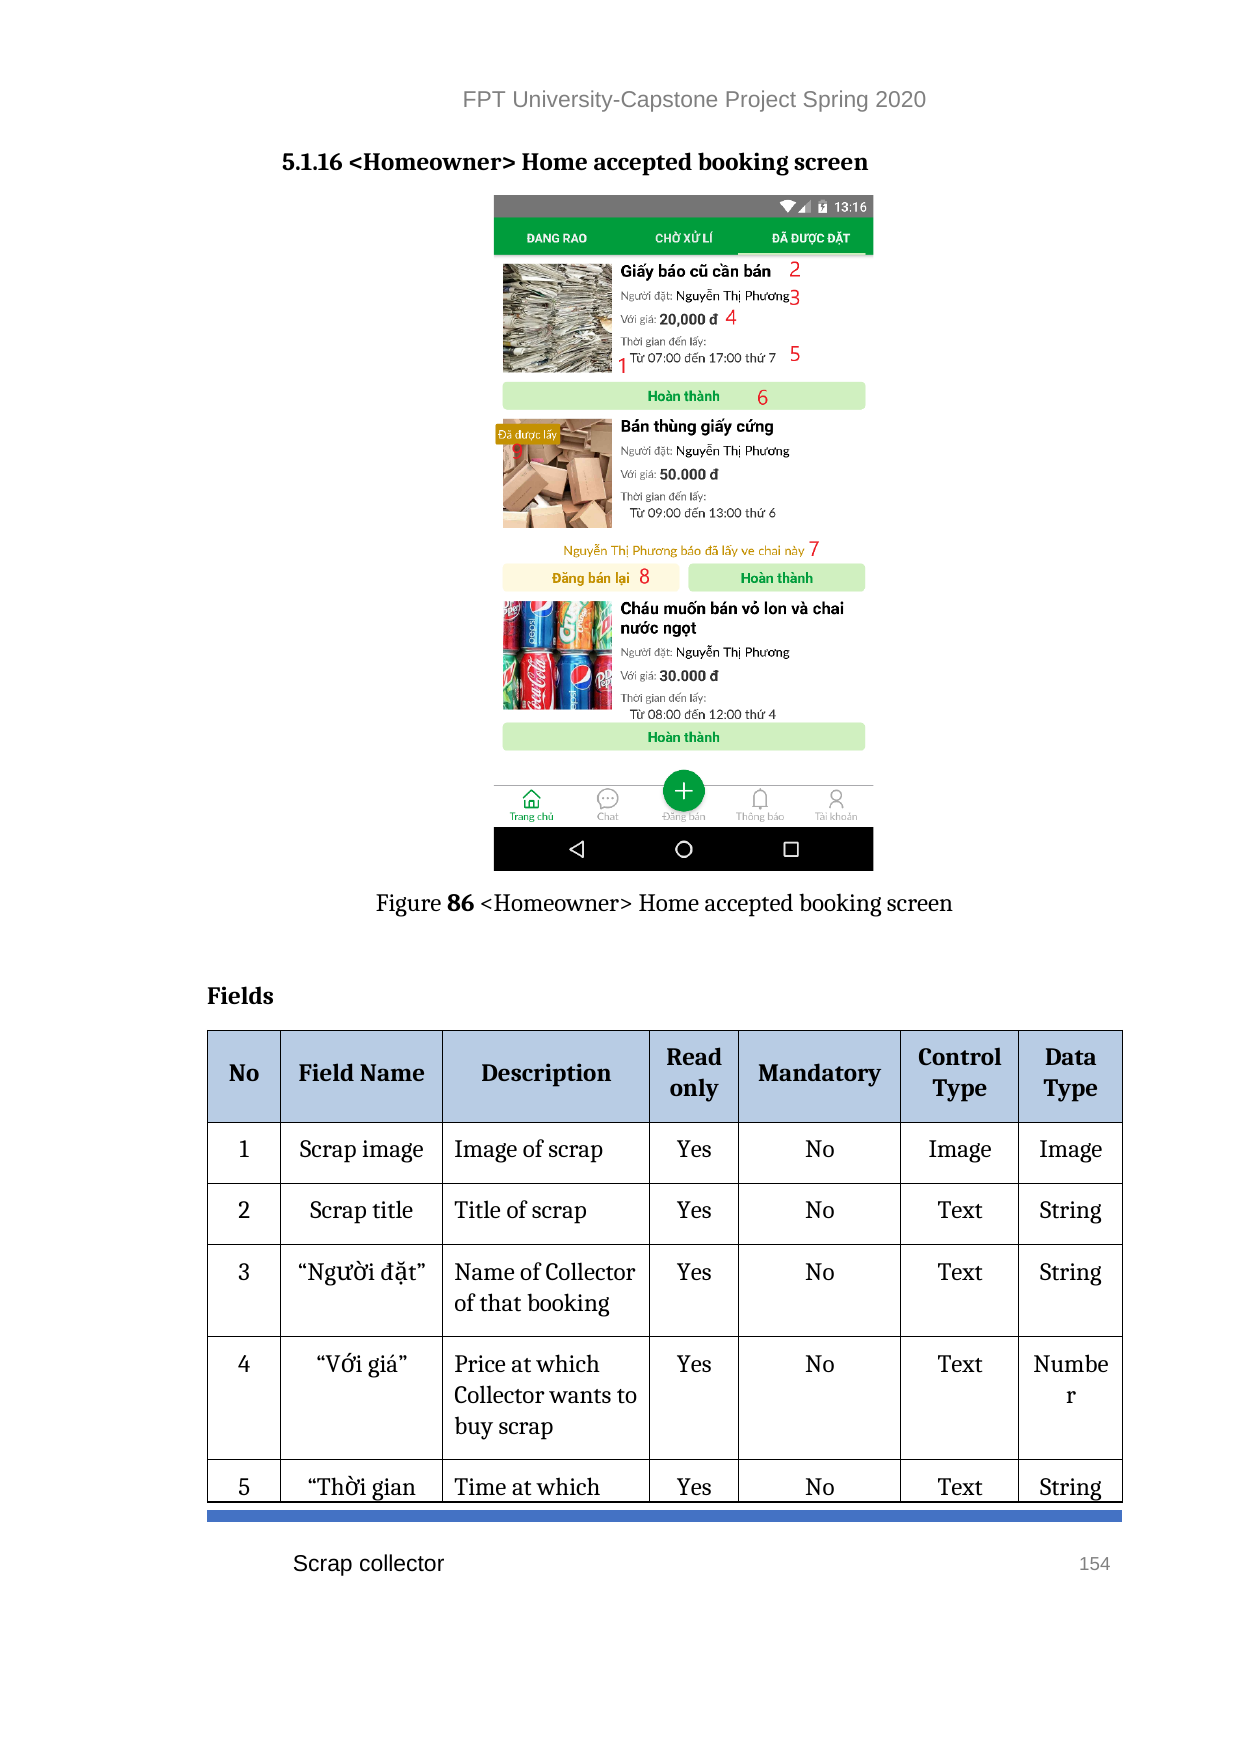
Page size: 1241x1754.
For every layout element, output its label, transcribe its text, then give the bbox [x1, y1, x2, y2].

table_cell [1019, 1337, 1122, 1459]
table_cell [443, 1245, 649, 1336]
text Figure 86 <Homeowner> Home accepted booking screen [207, 889, 1122, 918]
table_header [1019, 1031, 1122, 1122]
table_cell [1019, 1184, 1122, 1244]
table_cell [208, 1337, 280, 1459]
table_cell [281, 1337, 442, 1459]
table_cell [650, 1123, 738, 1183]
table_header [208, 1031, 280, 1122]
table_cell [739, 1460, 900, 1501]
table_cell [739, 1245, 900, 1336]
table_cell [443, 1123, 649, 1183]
picture [493, 195, 874, 871]
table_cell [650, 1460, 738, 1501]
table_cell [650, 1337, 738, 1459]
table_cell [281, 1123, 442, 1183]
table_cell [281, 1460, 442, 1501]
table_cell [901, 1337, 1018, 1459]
subtitle 5.1.16 <Homeowner> Home accepted booking screen [282, 148, 1122, 176]
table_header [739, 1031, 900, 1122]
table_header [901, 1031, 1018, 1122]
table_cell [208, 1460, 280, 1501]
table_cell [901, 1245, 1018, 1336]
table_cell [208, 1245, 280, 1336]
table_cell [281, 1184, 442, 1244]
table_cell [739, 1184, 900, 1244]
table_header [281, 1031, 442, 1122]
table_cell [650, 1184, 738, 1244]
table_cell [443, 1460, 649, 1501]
text Fields [207, 982, 1122, 1011]
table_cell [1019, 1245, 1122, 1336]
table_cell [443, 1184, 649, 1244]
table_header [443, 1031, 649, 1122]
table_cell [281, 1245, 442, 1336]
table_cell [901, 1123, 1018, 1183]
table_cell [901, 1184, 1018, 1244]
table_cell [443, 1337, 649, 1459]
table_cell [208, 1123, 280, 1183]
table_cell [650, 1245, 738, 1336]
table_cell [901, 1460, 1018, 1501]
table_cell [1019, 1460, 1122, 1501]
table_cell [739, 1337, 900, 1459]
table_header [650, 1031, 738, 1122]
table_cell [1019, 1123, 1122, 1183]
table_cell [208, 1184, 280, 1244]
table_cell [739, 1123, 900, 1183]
